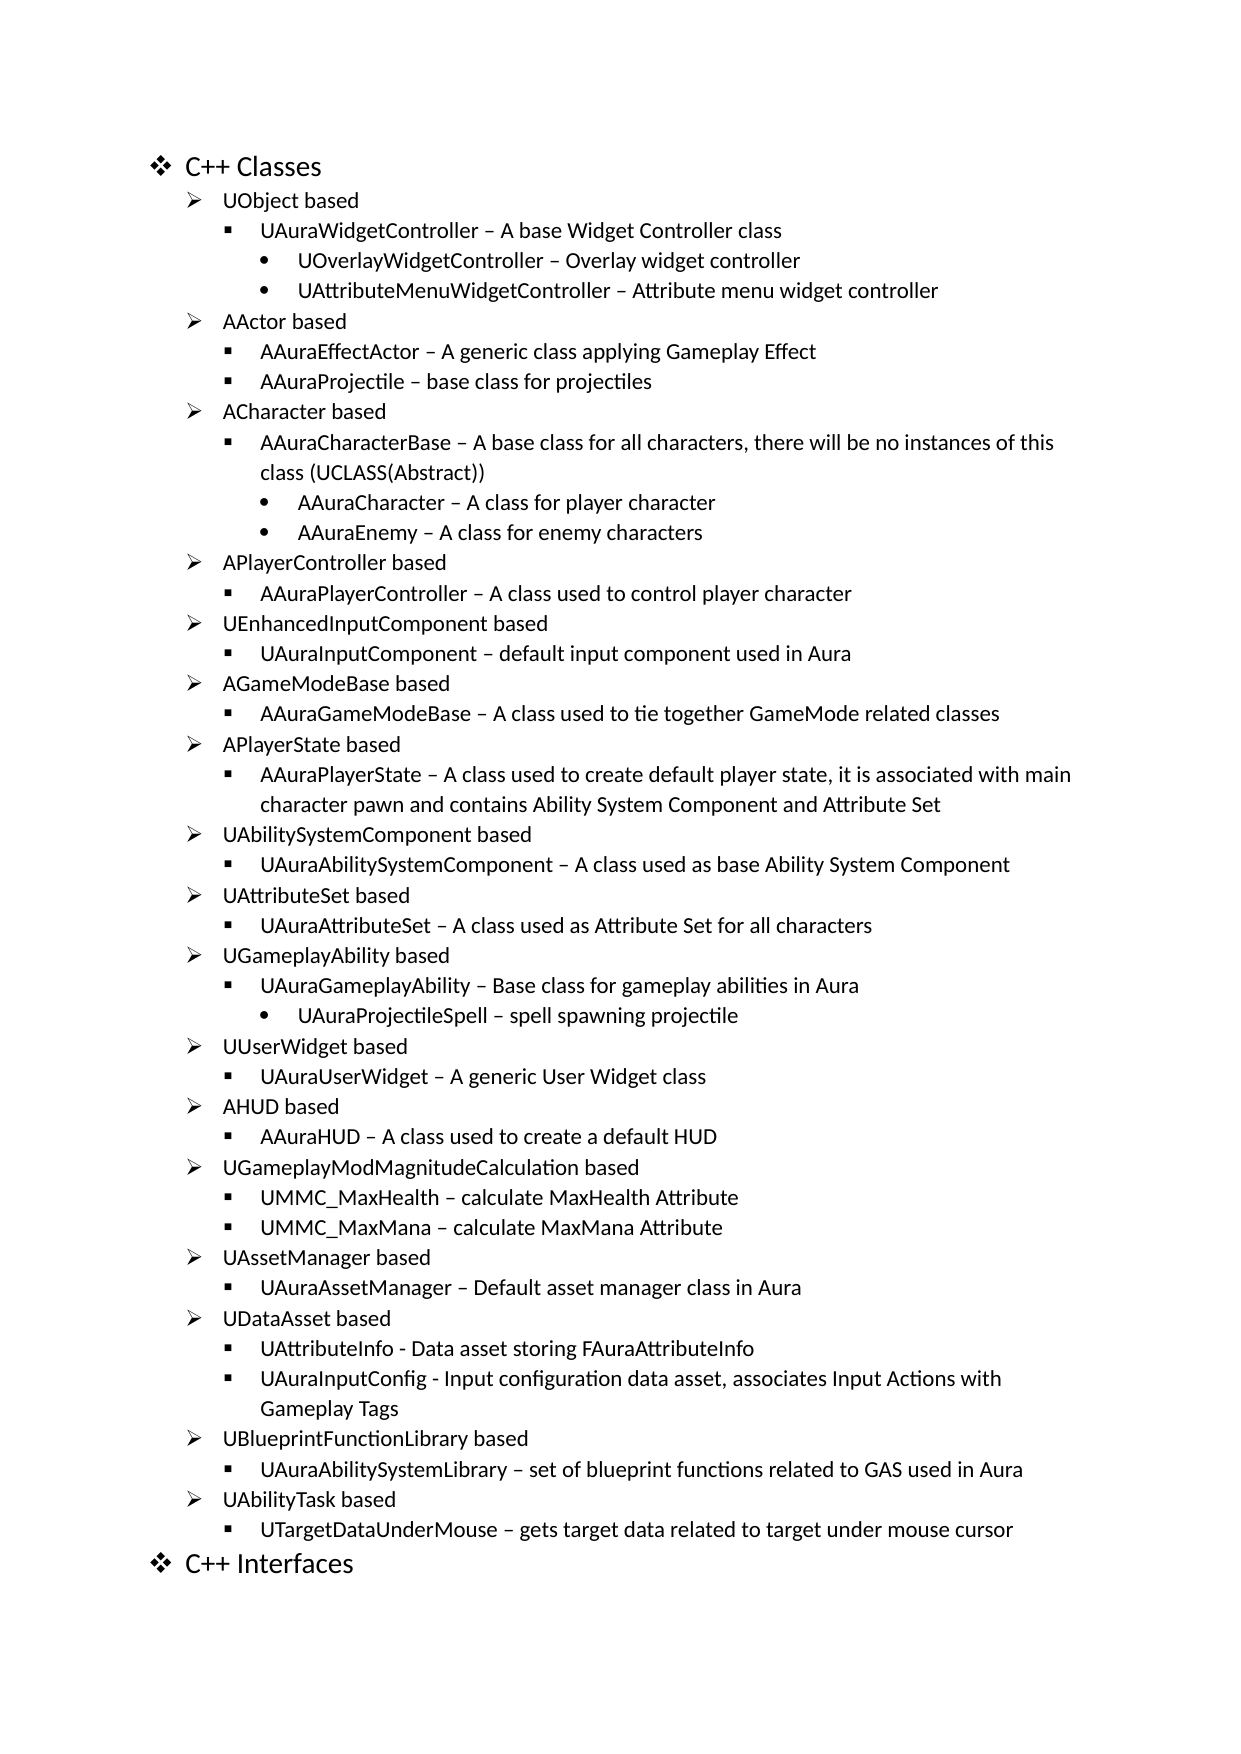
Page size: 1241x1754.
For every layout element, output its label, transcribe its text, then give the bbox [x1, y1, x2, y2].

list UAbilitySystemComponent based [185, 820, 1093, 848]
list UAttributeMenuWidgetController – Attribute menu widget controller [260, 277, 1093, 305]
list UAuraProjectileSpell – spell spawning projectile [260, 1002, 1093, 1030]
list UEnhancedInputComponent based [185, 609, 1093, 637]
list APlayerState based [185, 730, 1093, 758]
list UMMC_MaxHealth – calculate MaxHealth Attribute [223, 1183, 1093, 1211]
list AAuraEnemy – A class for enemy characters [260, 518, 1093, 546]
list AAuraEffectActor – A generic class applying Gameplay Effect [223, 337, 1093, 365]
list AAuraPlayerState – A class used to create default player state, it is associated with main character pawn and contains Ability System Component and Attribute Set [223, 760, 1093, 818]
list UAttributeInfo - Data asset storing FAuraAttributeInfo [223, 1334, 1093, 1362]
list UTargetDataUnderMouse – gets target data related to target under mouse cursor [223, 1515, 1093, 1543]
list C++ Classes [148, 148, 1093, 183]
list UAuraAssetManager – Default asset manager class in Aura [223, 1273, 1093, 1302]
list UAuraInputComponent – default input component used in Aura [223, 639, 1093, 667]
list UAuraInputConfig - Input configuration data asset, associates Input Actions with Gameplay Tags [223, 1364, 1093, 1422]
list C++ Interfaces [148, 1545, 1093, 1581]
list AAuraCharacter – A class for player character [260, 488, 1093, 516]
list AAuraPlayerController – A class used to control player character [223, 579, 1093, 607]
list UAuraAbilitySystemComponent – A class used as base Ability System Component [223, 851, 1093, 879]
list UObject based [185, 186, 1093, 214]
list UDataAsset based [185, 1304, 1093, 1332]
list UOverlayWidgetController – Overlay widget controller [260, 246, 1093, 274]
list UAttributeSet based [185, 881, 1093, 909]
list UAbilityTask based [185, 1485, 1093, 1513]
list AAuraHUD – A class used to create a default HUD [223, 1122, 1093, 1151]
list APlayerController based [185, 548, 1093, 577]
list UAuraAttributeSet – A class used as Attribute Set for all characters [223, 911, 1093, 939]
list AAuraGameModeBase – A class used to tie together GameMode related classes [223, 699, 1093, 728]
list UAssetManager based [185, 1243, 1093, 1271]
list UAuraUserWidget – A generic User Widget class [223, 1062, 1093, 1090]
list UMMC_MaxMana – calculate MaxMana Attribute [223, 1213, 1093, 1241]
list UAuraWidgetController – A base Widget Controller class [223, 216, 1093, 244]
list UGameplayAbility based [185, 941, 1093, 969]
list AActor based [185, 307, 1093, 335]
list ACharacter based [185, 397, 1093, 426]
list UAuraGameplayAbility – Base class for gameplay abilities in Aura [223, 971, 1093, 999]
list AGameModeBase based [185, 669, 1093, 697]
list AAuraCharacterBase – A base class for all characters, there will be no instances of this class (UCLASS(Abstract)) [223, 428, 1093, 486]
list UBlueprintFunctionLibrary based [185, 1424, 1093, 1453]
list UAuraAbilitySystemLibrary – set of blueprint functions related to GAS used in Aura [223, 1455, 1093, 1483]
list UGameplayModMagnitudeCalculation based [185, 1153, 1093, 1181]
list AAuraProjectile – base class for projectiles [223, 367, 1093, 395]
list UUserWidget based [185, 1032, 1093, 1060]
list AHUD based [185, 1092, 1093, 1120]
